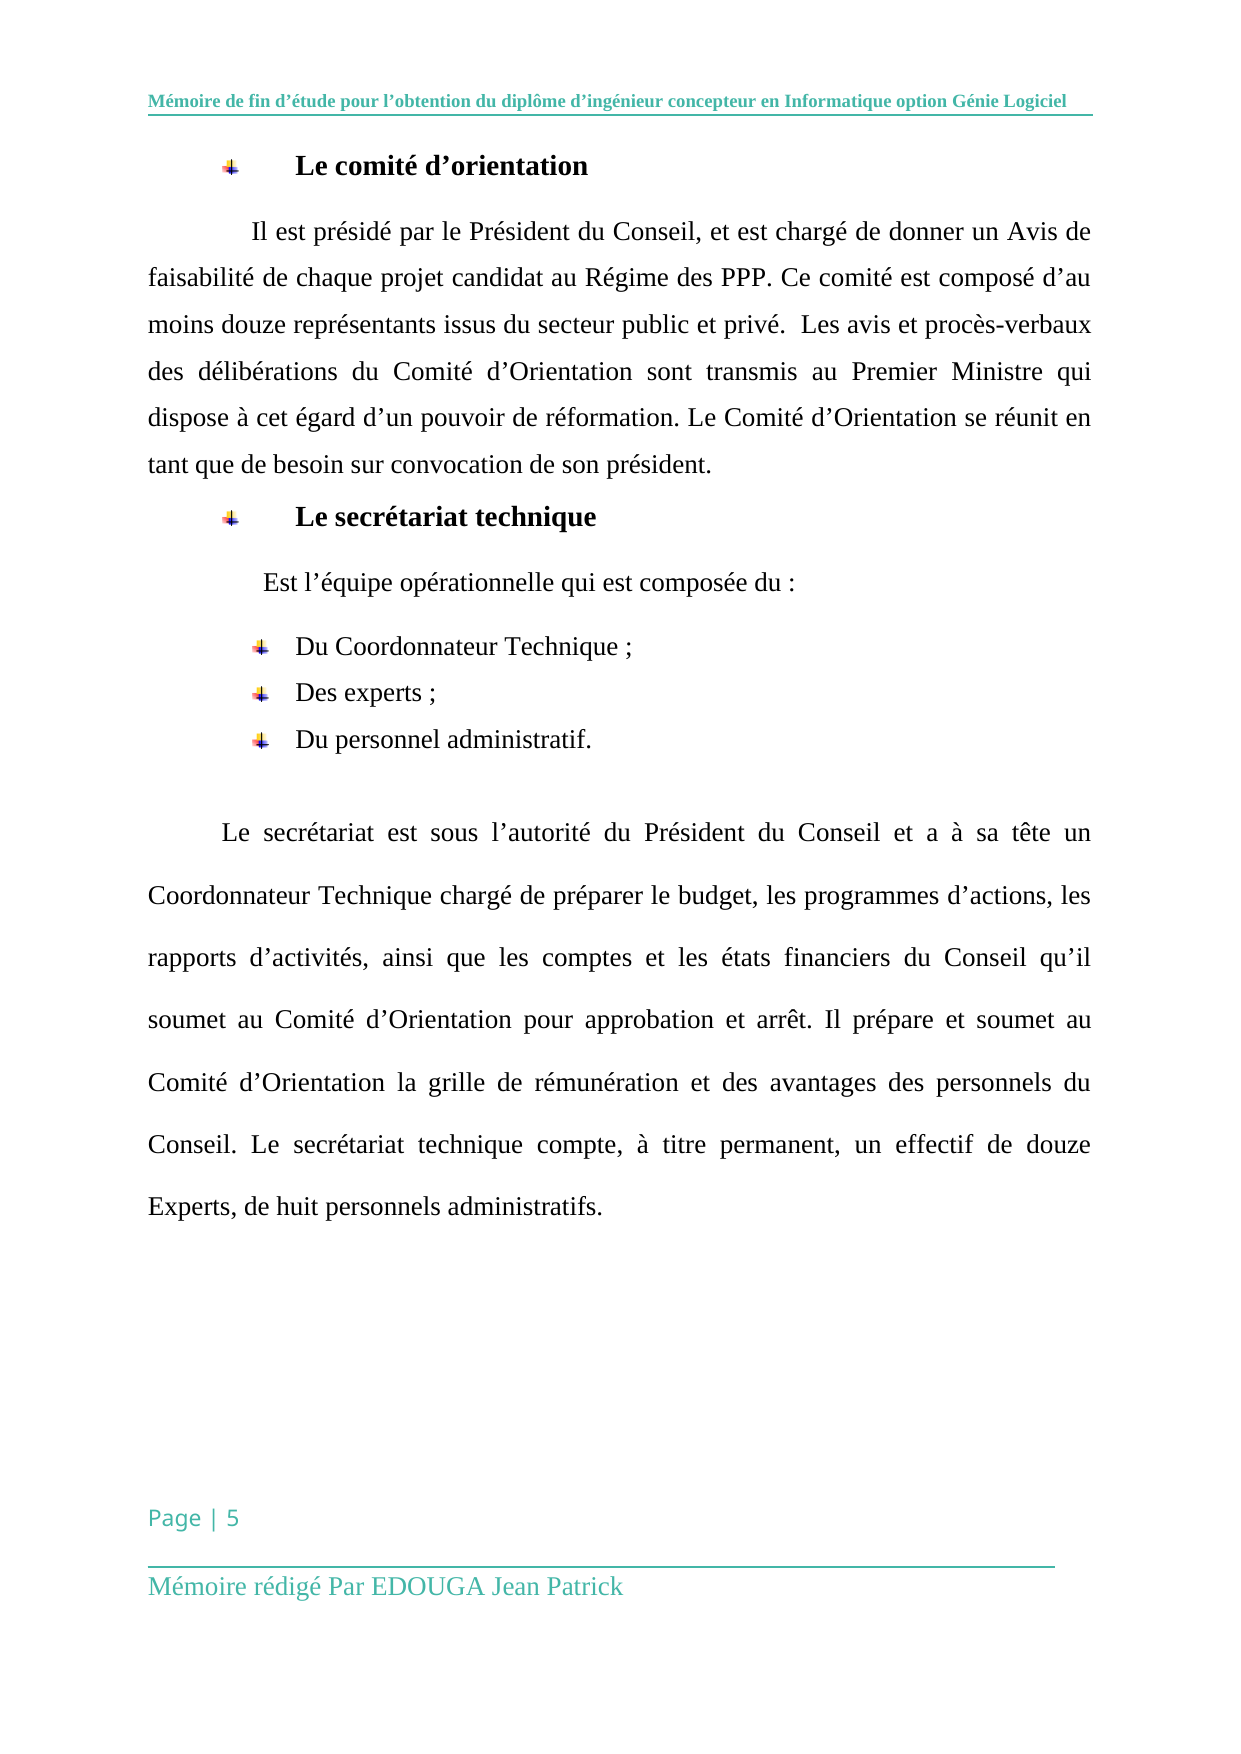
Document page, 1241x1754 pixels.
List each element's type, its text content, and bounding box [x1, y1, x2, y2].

picture [252, 638, 269, 655]
picture [222, 509, 239, 526]
picture [252, 685, 269, 702]
subtitle Le comité d’orientation [185, 148, 1093, 181]
list Du Coordonnateur Technique ; [223, 629, 1093, 661]
text Le secrétariat est sous l’autorité du Président du Conseil et a à sa tête un Coordonnateur Technique chargé de préparer le budget, les programmes d’actions, les rapports d’activités, ainsi que les comptes et les états financiers du Conseil qu’il soumet au Comité d’Orientation pour approbation et arrêt. Il prépare et soumet au Comité d’Orientation la grille de rémunération et des avantages des personnels du Conseil. Le secrétariat technique compte, à titre permanent, un effectif de douze Experts, de huit personnels administratifs. [148, 816, 1093, 1221]
list Des experts ; [223, 676, 1093, 707]
picture [222, 158, 239, 175]
text Il est présidé par le Président du Conseil, et est chargé de donner un Avis de faisabilité de chaque projet candidat au Régime des PPP. Ce comité est composé d’au moins douze représentants issus du secteur public et privé. Les avis et procès-verbaux des délibérations du Comité d’Orientation sont transmis au Premier Ministre qui dispose à cet égard d’un pouvoir de réformation. Le Comité d’Orientation se réunit en tant que de besoin sur convocation de son président. [148, 214, 1093, 479]
list Du personnel administratif. [223, 723, 1093, 754]
picture [252, 731, 269, 749]
text Est l’équipe opérationnelle qui est composée du : [148, 566, 1093, 597]
subtitle Le secrétariat technique [185, 499, 1093, 532]
